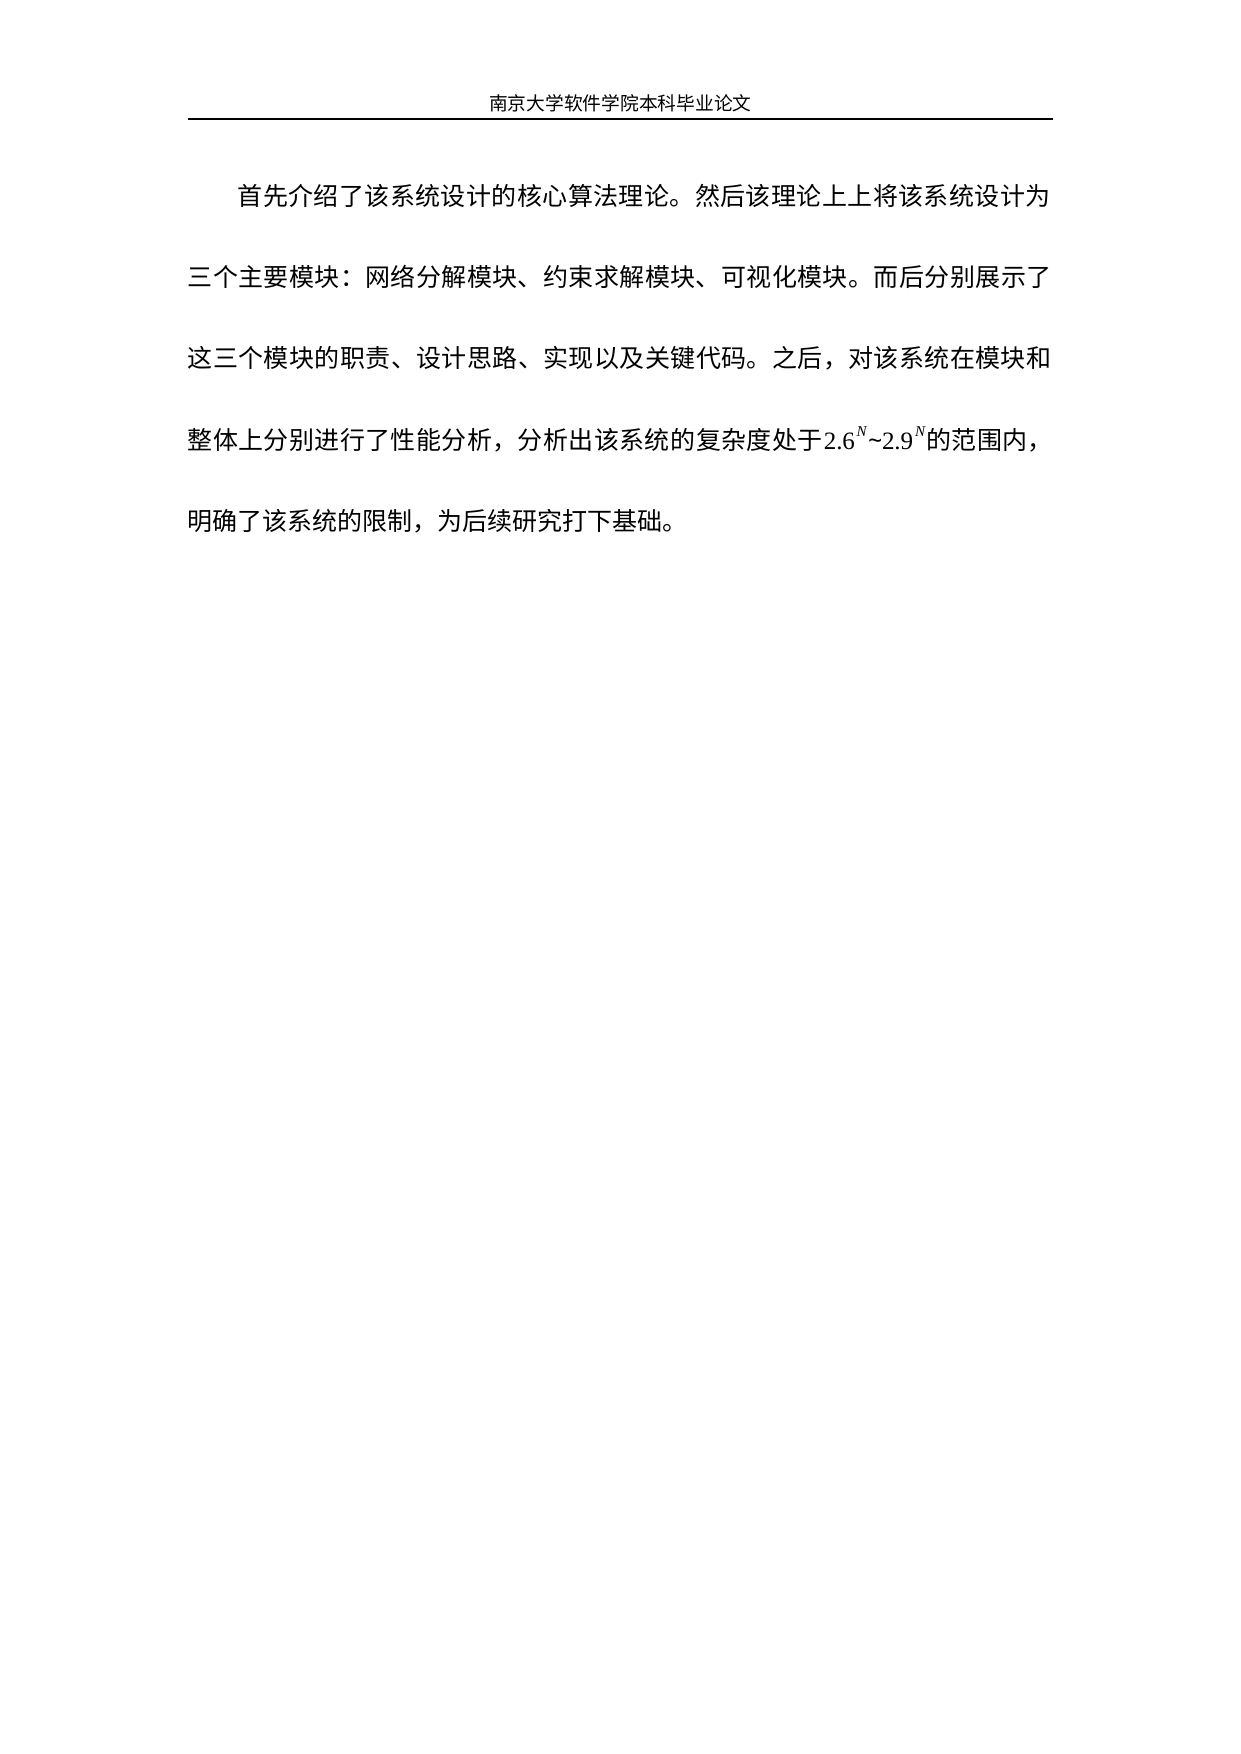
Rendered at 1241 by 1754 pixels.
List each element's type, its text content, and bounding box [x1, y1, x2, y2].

text 首先介绍了该系统设计的核心算法理论。然后该理论上上将该系统设计为三个主要模块：网络分解模块、约束求解模块、可视化模块。而后分别展示了这三个模块的职责、设计思路、实现以及关键代码。之后，对该系统在模块和整体上分别进行了性能分析，分析出该系统的复杂度处于~的范围内，明确了该系统的限制，为后续研究打下基础。 [187, 162, 1053, 552]
